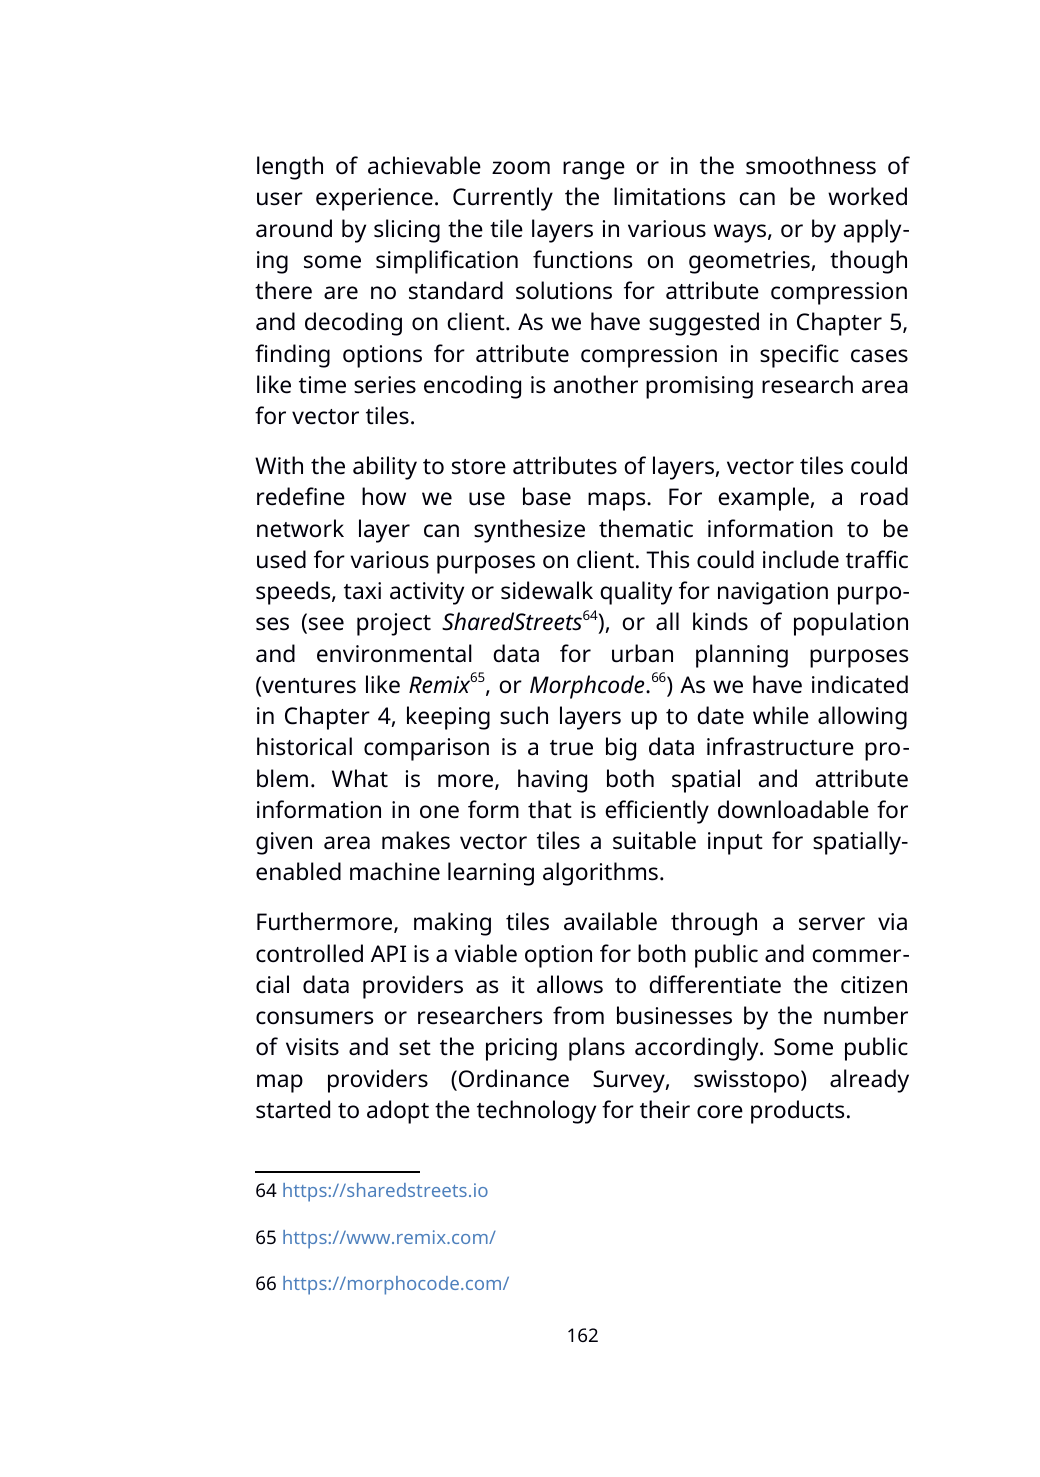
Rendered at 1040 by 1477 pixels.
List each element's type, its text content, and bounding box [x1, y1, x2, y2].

text With the ability to store attributes of layers, vector tiles could redefine how we use base maps. For example, a road network layer can synthesize thematic information to be used for various purposes on client. This could include traffic speeds, taxi activity or sidewalk quality for navigation purposes (see project SharedStreets), or all kinds of population and environmental data for urban planning purposes (ventures like Remix, or Morphcode.) As we have indicated in Chapter 4, keeping such layers up to date while allowing historical comparison is a true big data infrastructure problem. What is more, having both spatial and attribute information in one form that is efficiently downloadable for given area makes vector tiles a suitable input for spatially-enabled machine learning algorithms. [255, 450, 910, 887]
text Furthermore, making tiles available through a server via controlled API is a viable option for both public and commercial data providers as it allows to differentiate the citizen consumers or researchers from businesses by the number of visits and set the pricing plans accordingly. Some public map providers (Ordinance Survey, swisstopo) already started to adopt the technology for their core products. [255, 906, 910, 1125]
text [255, 150, 910, 431]
